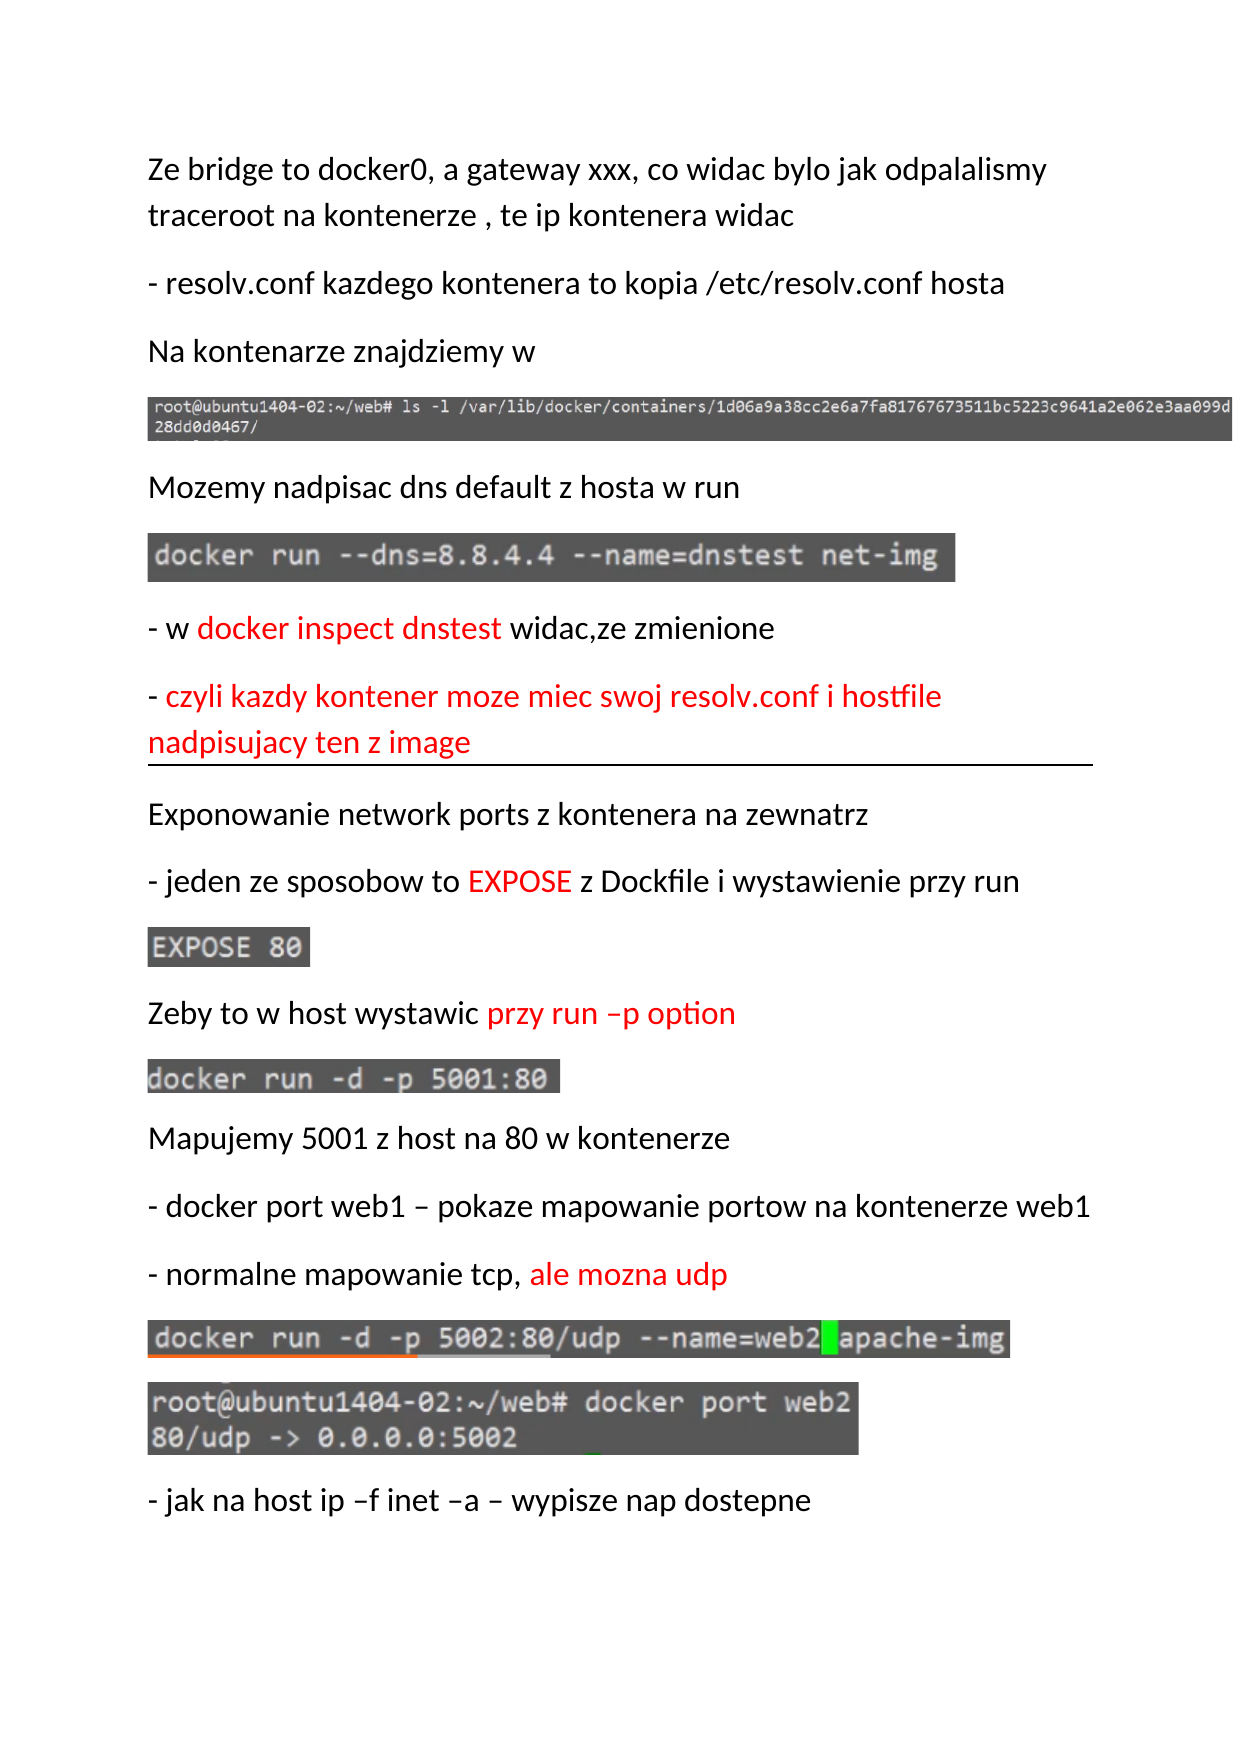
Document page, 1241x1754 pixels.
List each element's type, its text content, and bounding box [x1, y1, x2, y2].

text - docker port web1 – pokaze mapowanie portow na kontenerze web1 [148, 1185, 1093, 1226]
text Ze bridge to docker0, a gateway xxx, co widac bylo jak odpalalismy traceroot na kontenerze , te ip kontenera widac [148, 148, 1093, 235]
text Mozemy nadpisac dns default z hosta w run [148, 466, 1093, 507]
text Zeby to w host wystawic przy run –p option [148, 992, 1093, 1033]
text - normalne mapowanie tcp, ale mozna udp [148, 1252, 1093, 1293]
text Na kontenarze znajdziemy w [148, 329, 1093, 370]
picture [147, 927, 311, 967]
text - jak na host ip –f inet –a – wypisze nap dostepne [148, 1479, 1093, 1520]
picture [147, 397, 1233, 441]
picture [147, 533, 956, 582]
picture [147, 1059, 561, 1093]
text - czyli kazdy kontener moze miec swoj resolv.conf i hostfile nadpisujacy ten z image [148, 674, 1093, 764]
text - w docker inspect dnstest widac,ze zmienione [148, 607, 1093, 648]
picture [147, 1382, 859, 1455]
text - resolv.conf kazdego kontenera to kopia /etc/resolv.conf hosta [148, 262, 1093, 303]
picture [147, 1320, 1010, 1358]
text Exponowanie network ports z kontenera na zewnatrz [148, 793, 1093, 833]
text - jeden ze sposobow to EXPOSE z Dockfile i wystawienie przy run [148, 860, 1093, 901]
text Mapujemy 5001 z host na 80 w kontenerze [148, 1117, 1093, 1158]
